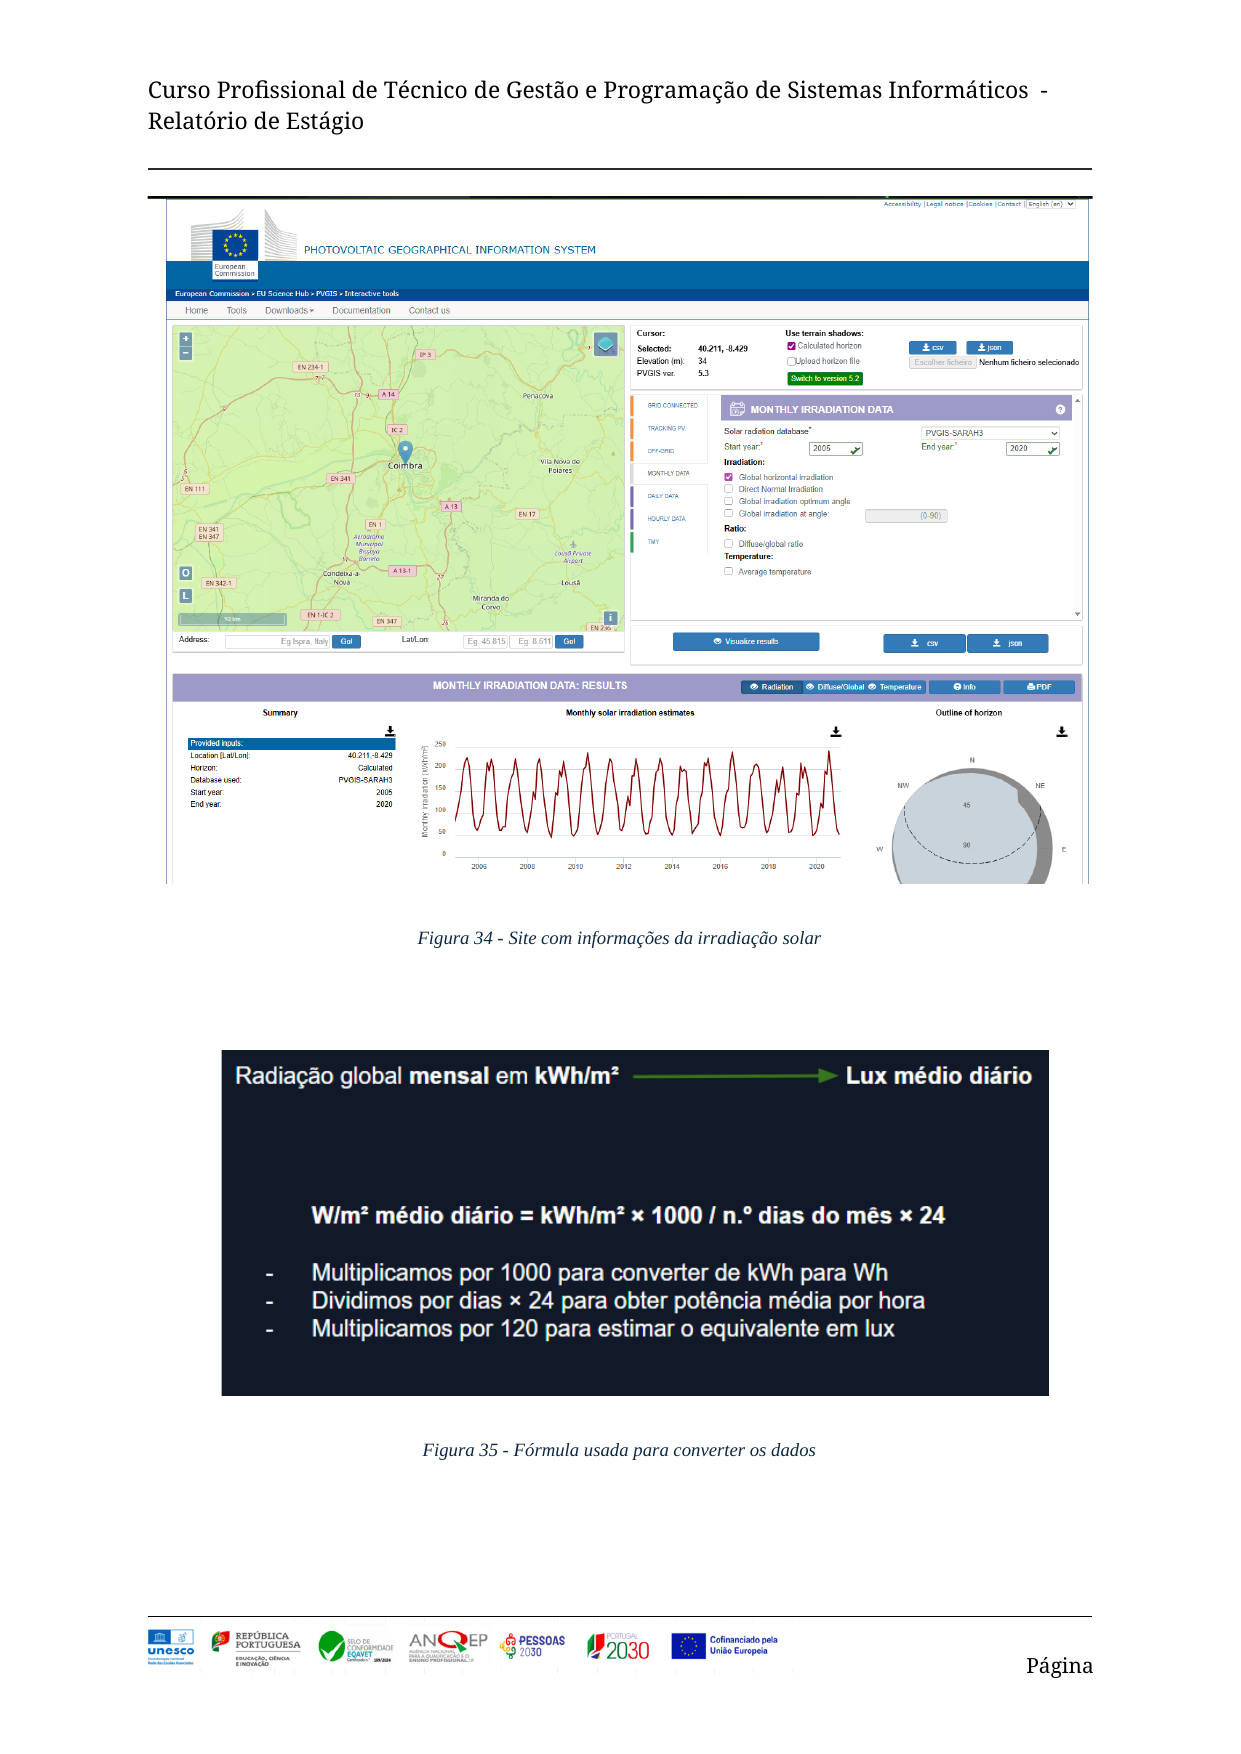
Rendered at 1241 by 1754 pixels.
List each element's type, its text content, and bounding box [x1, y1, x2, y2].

picture [147, 1619, 803, 1674]
picture [147, 196, 1093, 884]
picture [221, 1050, 1049, 1396]
